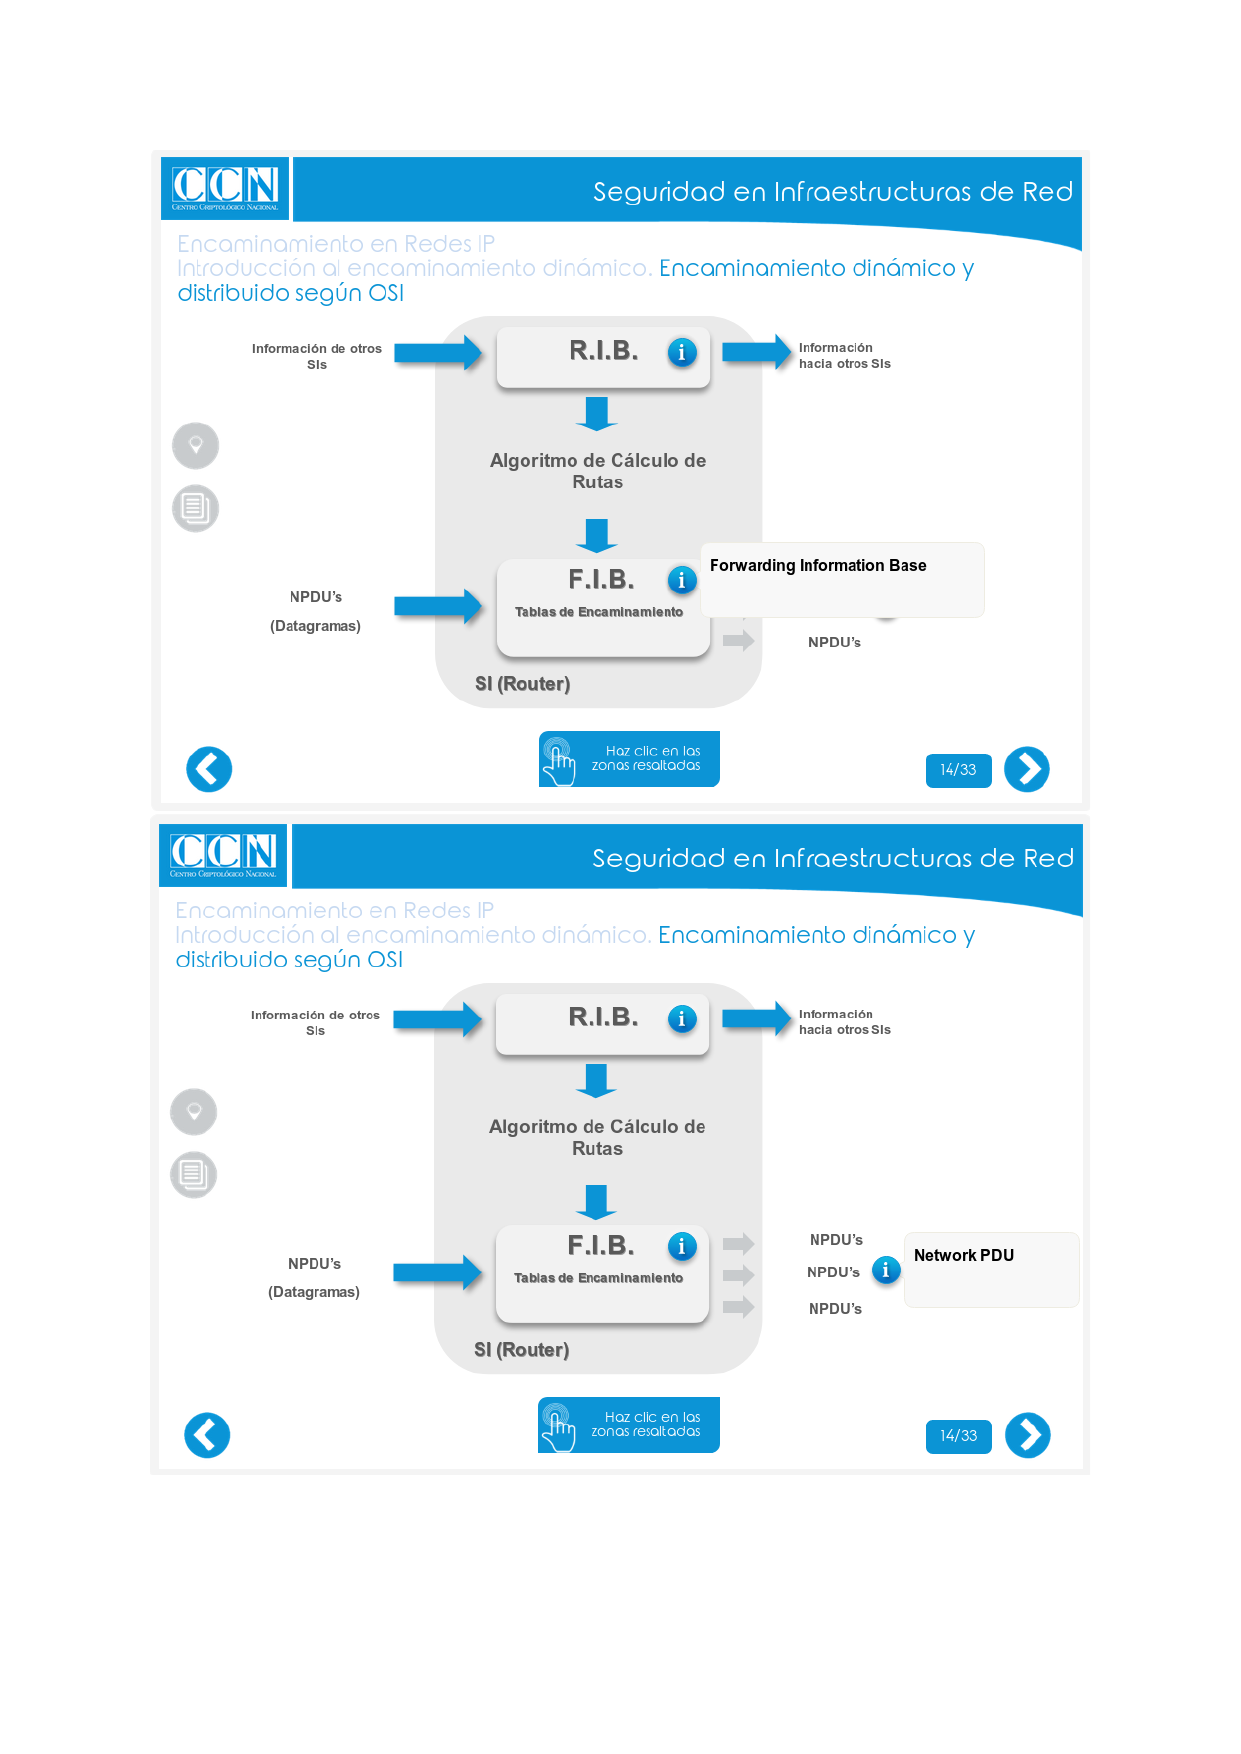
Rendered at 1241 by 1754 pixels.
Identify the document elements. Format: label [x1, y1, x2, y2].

picture [150, 150, 1091, 811]
picture [150, 814, 1091, 1475]
